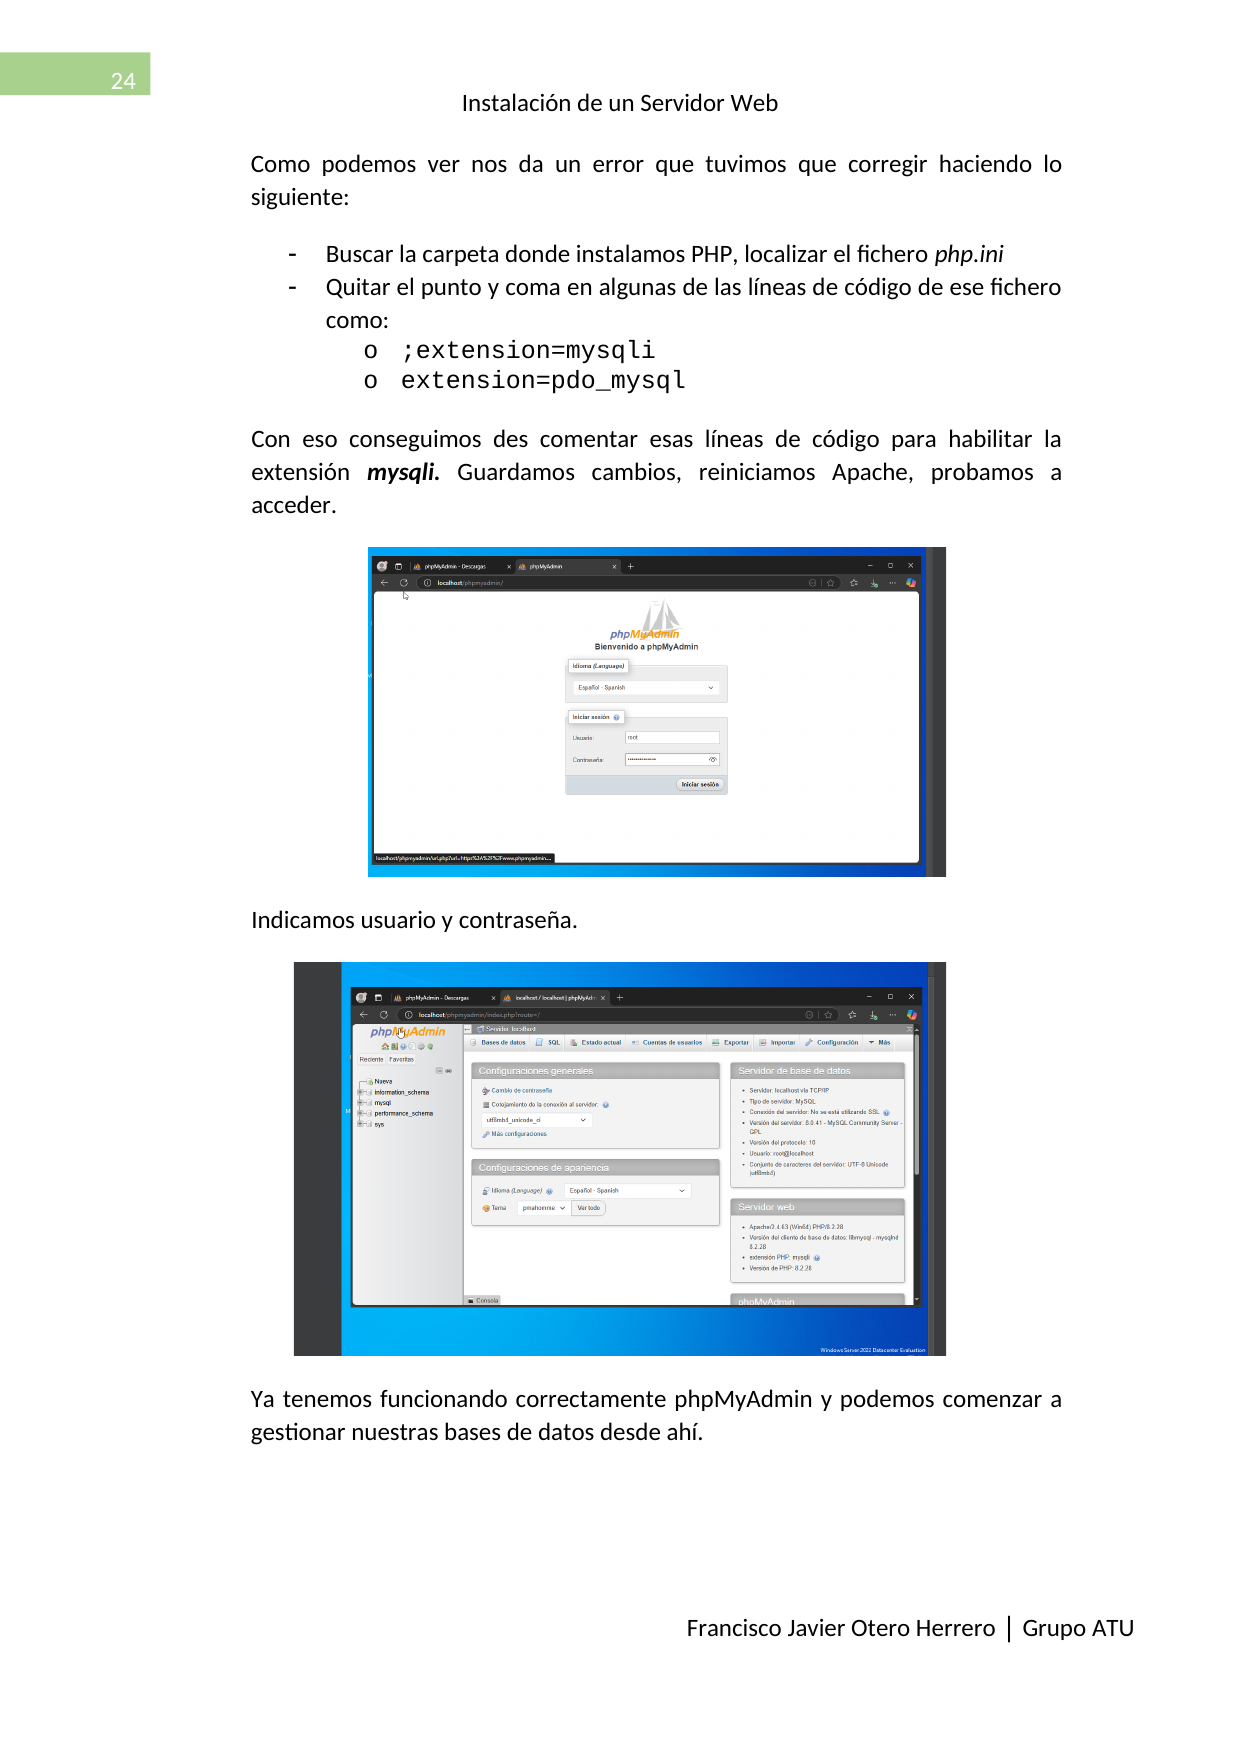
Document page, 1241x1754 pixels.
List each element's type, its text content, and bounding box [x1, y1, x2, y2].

text Ya tenemos funcionando correctamente phpMyAdmin y podemos comenzar a gestionar nuestras bases de datos desde ahí. [251, 1383, 1063, 1447]
picture [293, 962, 341, 1356]
picture [371, 547, 947, 877]
list ;extension=mysqli [363, 337, 1063, 366]
picture [347, 962, 947, 1356]
text Con eso conseguimos des comentar esas líneas de código para habilitar la extensión mysqli. Guardamos cambios, reiniciamos Apache, probamos a acceder. [251, 423, 1063, 520]
text Indicamos usuario y contraseña. [177, 904, 1063, 935]
list extension=pdo_mysql [363, 368, 1063, 396]
list Buscar la carpeta donde instalamos PHP, localizar el fichero php.ini [288, 238, 1063, 269]
text Como podemos ver nos da un error que tuvimos que corregir haciendo lo siguiente: [251, 148, 1063, 211]
list Quitar el punto y coma en algunas de las líneas de código de ese fichero como: [288, 271, 1063, 335]
